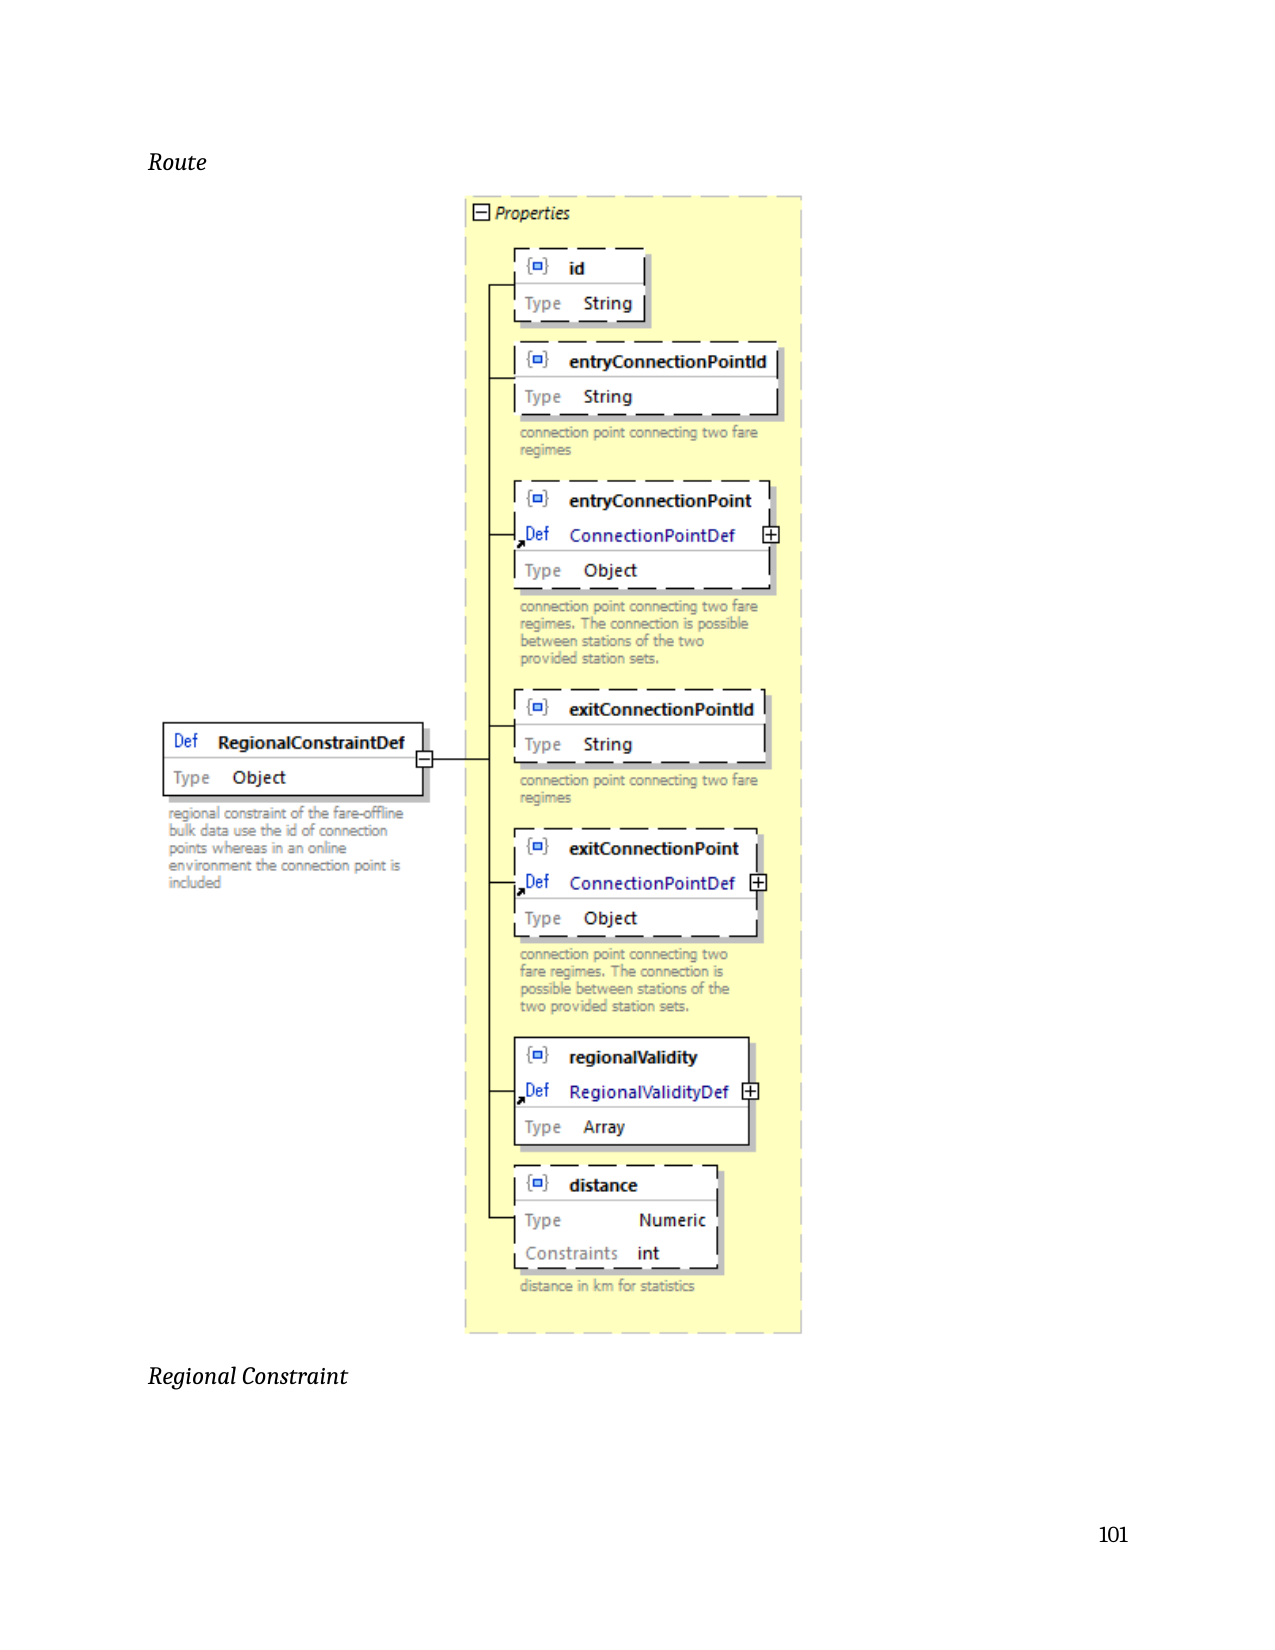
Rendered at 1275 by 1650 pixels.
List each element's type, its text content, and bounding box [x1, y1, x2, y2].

text Route [148, 148, 1127, 176]
text Regional Constraint [148, 1362, 1127, 1391]
picture [147, 188, 818, 1342]
